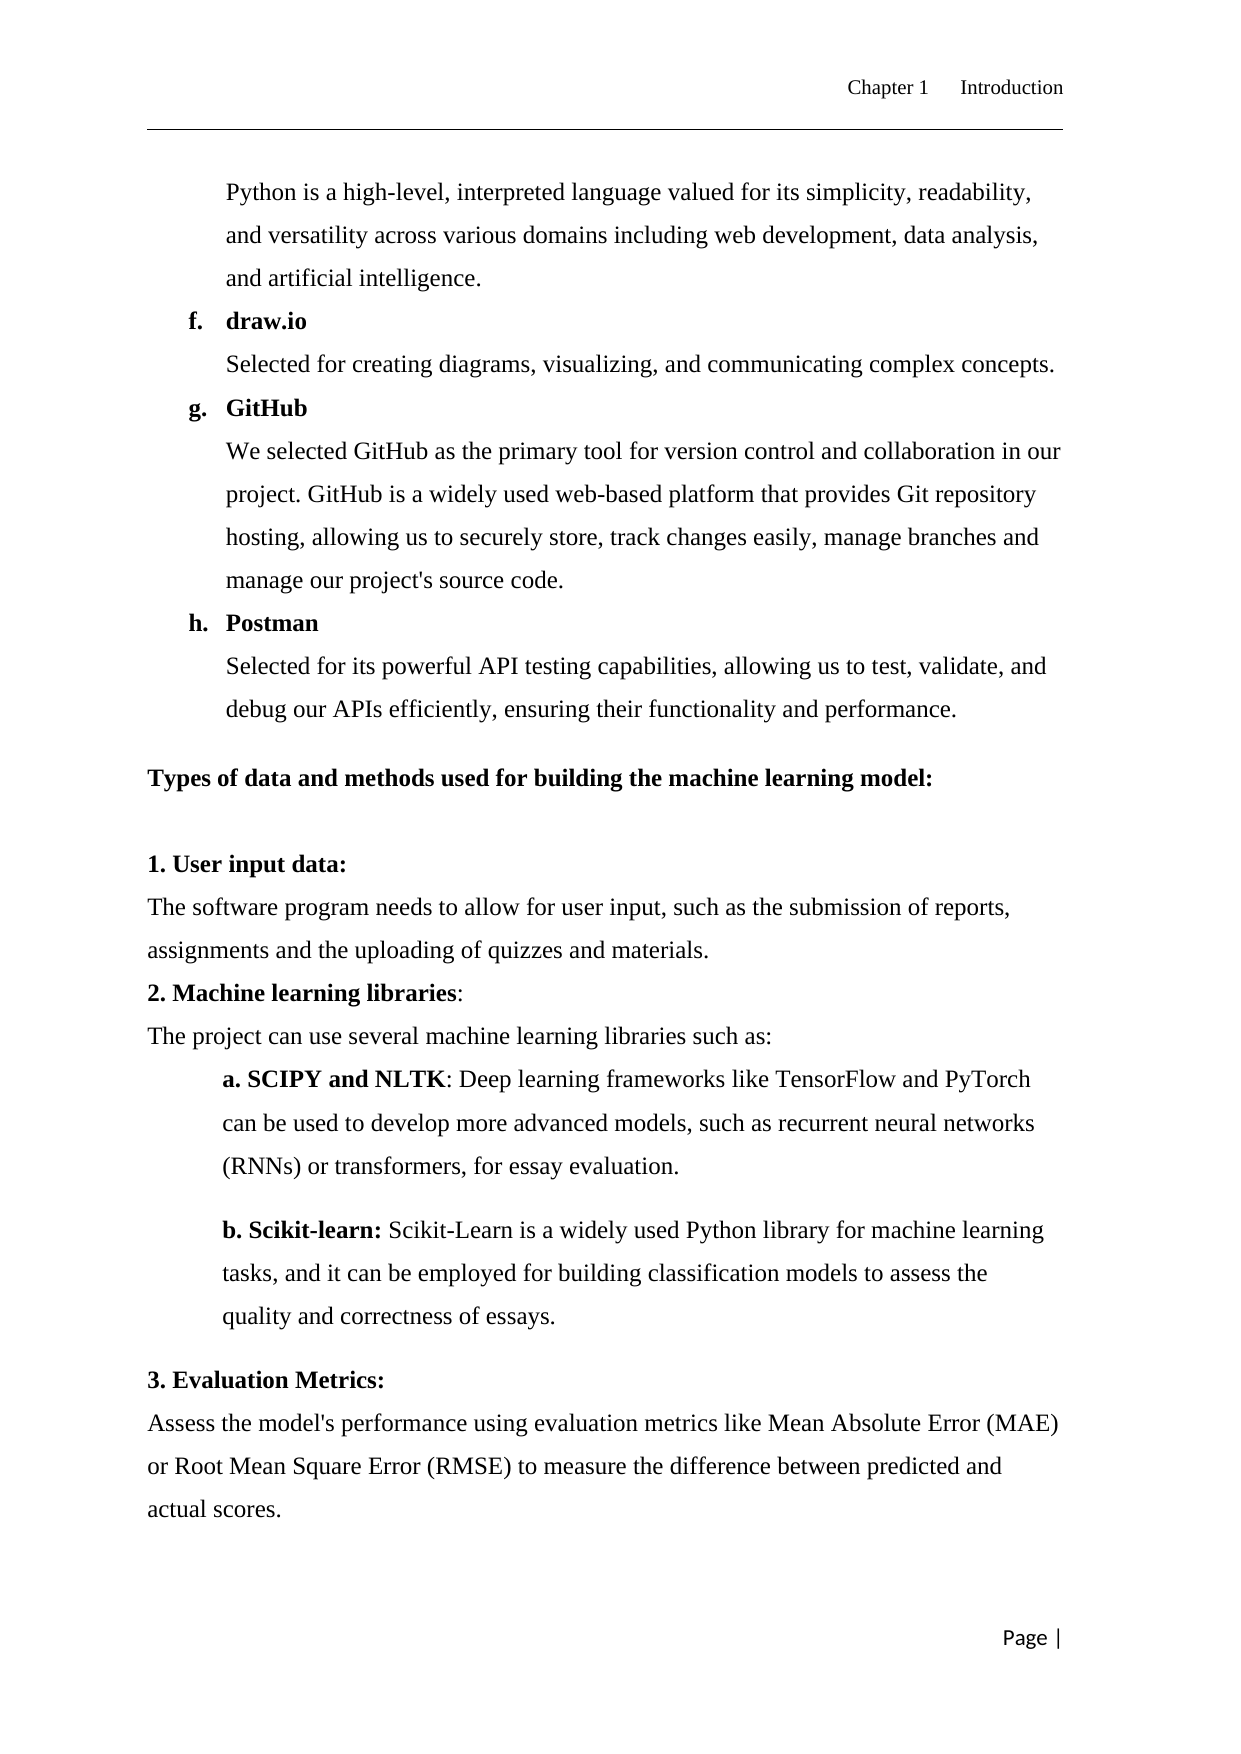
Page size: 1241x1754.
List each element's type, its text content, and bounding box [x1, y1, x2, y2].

text The project can use several machine learning libraries such as: [147, 1021, 1063, 1050]
text The software program needs to allow for user input, such as the submission of reports, assignments and the uploading of quizzes and materials. [147, 892, 1063, 964]
text a. SCIPY and NLTK: Deep learning frameworks like TensorFlow and PyTorch can be used to develop more advanced models, such as recurrent neural networks (RNNs) or transformers, for essay evaluation. [222, 1064, 1063, 1179]
list Selected for its powerful API testing capabilities, allowing us to test, validate, and debug our APIs efficiently, ensuring their functionality and performance. [226, 651, 1063, 723]
list Postman [188, 608, 1063, 637]
list We selected GitHub as the primary tool for version control and collaboration in our project. GitHub is a widely used web-based platform that provides Git repository hosting, allowing us to securely store, track changes easily, manage branches and manage our project's source code. [226, 436, 1063, 594]
text Types of data and methods used for building the machine learning model: [147, 763, 1063, 791]
list draw.io [188, 306, 1063, 335]
text b. Scikit-learn: Scikit-Learn is a widely used Python library for machine learning tasks, and it can be employed for building classification models to assess the quality and correctness of essays. [222, 1215, 1063, 1330]
text 2. Machine learning libraries: [147, 978, 1063, 1007]
text 3. Evaluation Metrics: Assess the model's performance using evaluation metrics like Mean Absolute Error (MAE) or Root Mean Square Error (RMSE) to measure the difference between predicted and actual scores. [147, 1365, 1063, 1523]
list Python is a high-level, interpreted language valued for its simplicity, readability, and versatility across various domains including web development, data analysis, and artificial intelligence. [226, 177, 1063, 292]
list Selected for creating diagrams, visualizing, and communicating complex concepts. [226, 349, 1063, 378]
text 1. User input data: [147, 849, 1063, 878]
list GitHub [188, 393, 1063, 421]
